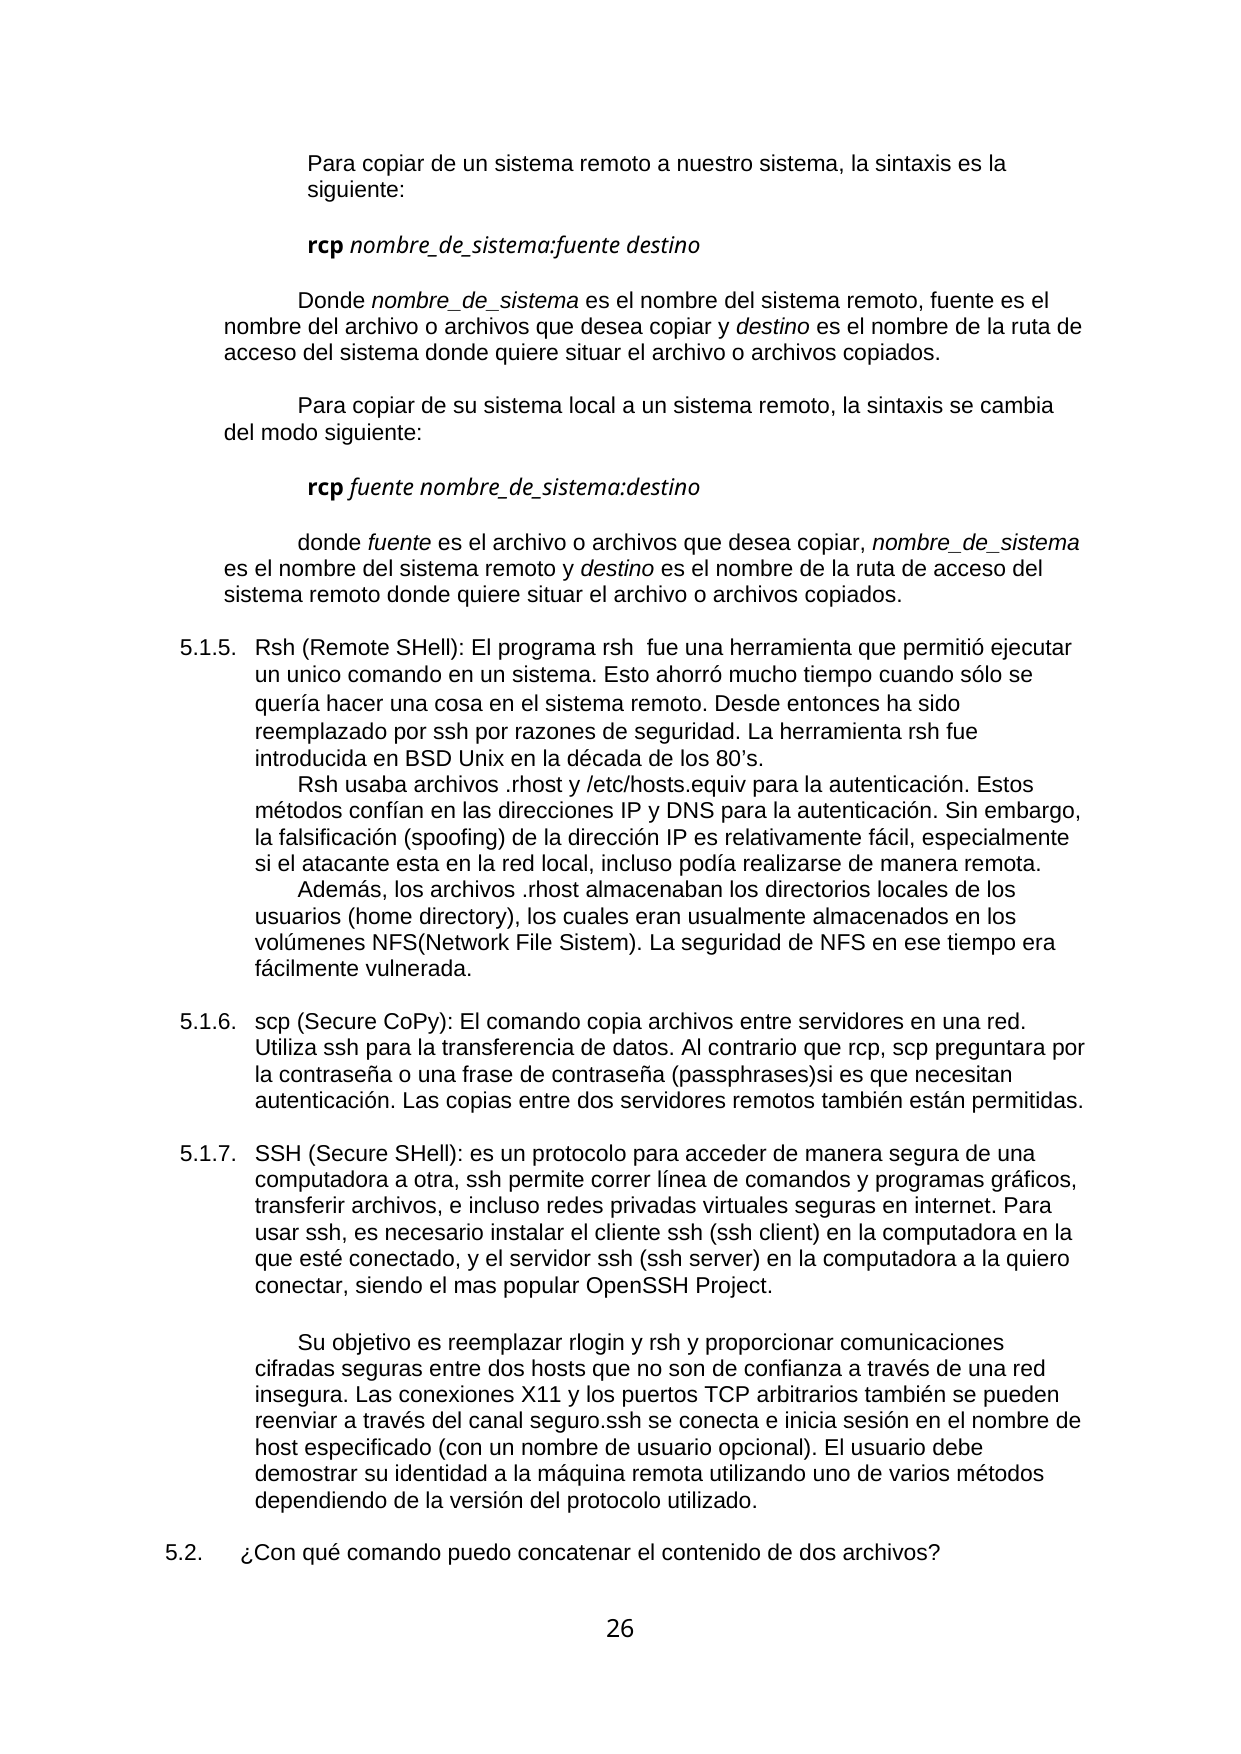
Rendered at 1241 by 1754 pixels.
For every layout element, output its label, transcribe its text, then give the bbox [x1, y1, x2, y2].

list Además, los archivos .rhost almacenaban los directorios locales de los usuarios (home directory), los cuales eran usualmente almacenados en los volúmenes NFS(Network File Sistem). La seguridad de NFS en ese tiempo era fácilmente vulnerada. [254, 876, 1090, 982]
list Su objetivo es reemplazar rlogin y rsh y proporcionar comunicaciones cifradas seguras entre dos hosts que no son de confianza a través de una red insegura. Las conexiones X11 y los puertos TCP arbitrarios también se pueden reenviar a través del canal seguro.ssh se conecta e inicia sesión en el nombre de host especificado (con un nombre de usuario opcional). El usuario debe demostrar su identidad a la máquina remota utilizando uno de varios métodos dependiendo de la versión del protocolo utilizado. [254, 1328, 1090, 1513]
list scp (Secure CoPy): El comando copia archivos entre servidores en una red. Utiliza ssh para la transferencia de datos. Al contrario que rcp, scp preguntara por la contraseña o una frase de contraseña (passphrases)si es que necesitan autenticación. Las copias entre dos servidores remotos también están permitidas. [179, 1008, 1090, 1113]
list Para copiar de un sistema remoto a nuestro sistema, la sintaxis es la siguiente: [307, 150, 1090, 203]
list rcp fuente nombre_de_sistema:destino [307, 471, 1090, 502]
list Rsh (Remote SHell): El programa rsh fue una herramienta que permitió ejecutar un unico comando en un sistema. Esto ahorró mucho tiempo cuando sólo se quería hacer una cosa en el sistema remoto. Desde entonces ha sido reemplazado por ssh por razones de seguridad. La herramienta rsh fue introducida en BSD Unix en la década de los 80’s. [179, 634, 1090, 771]
list Donde nombre_de_sistema es el nombre del sistema remoto, fuente es el nombre del archivo o archivos que desea copiar y destino es el nombre de la ruta de acceso del sistema donde quiere situar el archivo o archivos copiados. [224, 287, 1090, 366]
list Rsh usaba archivos .rhost y /etc/hosts.equiv para la autenticación. Estos métodos confían en las direcciones IP y DNS para la autenticación. Sin embargo, la falsificación (spoofing) de la dirección IP es relativamente fácil, especialmente si el atacante esta en la red local, incluso podía realizarse de manera remota. [254, 771, 1090, 876]
text donde fuente es el archivo o archivos que desea copiar, nombre_de_sistema es el nombre del sistema remoto y destino es el nombre de la ruta de acceso del sistema remoto donde quiere situar el archivo o archivos copiados. [224, 529, 1090, 608]
list rcp nombre_de_sistema:fuente destino [307, 229, 1090, 260]
list ¿Con qué comando puedo concatenar el contenido de dos archivos? [165, 1539, 1090, 1566]
text Para copiar de su sistema local a un sistema remoto, la sintaxis se cambia del modo siguiente: [224, 392, 1090, 445]
list SSH (Secure SHell): es un protocolo para acceder de manera segura de una computadora a otra, ssh permite correr línea de comandos y programas gráficos, transferir archivos, e incluso redes privadas virtuales seguras en internet. Para usar ssh, es necesario instalar el cliente ssh (ssh client) en la computadora en la que esté conectado, y el servidor ssh (ssh server) en la computadora a la quiero conectar, siendo el mas popular OpenSSH Project. [179, 1140, 1090, 1298]
